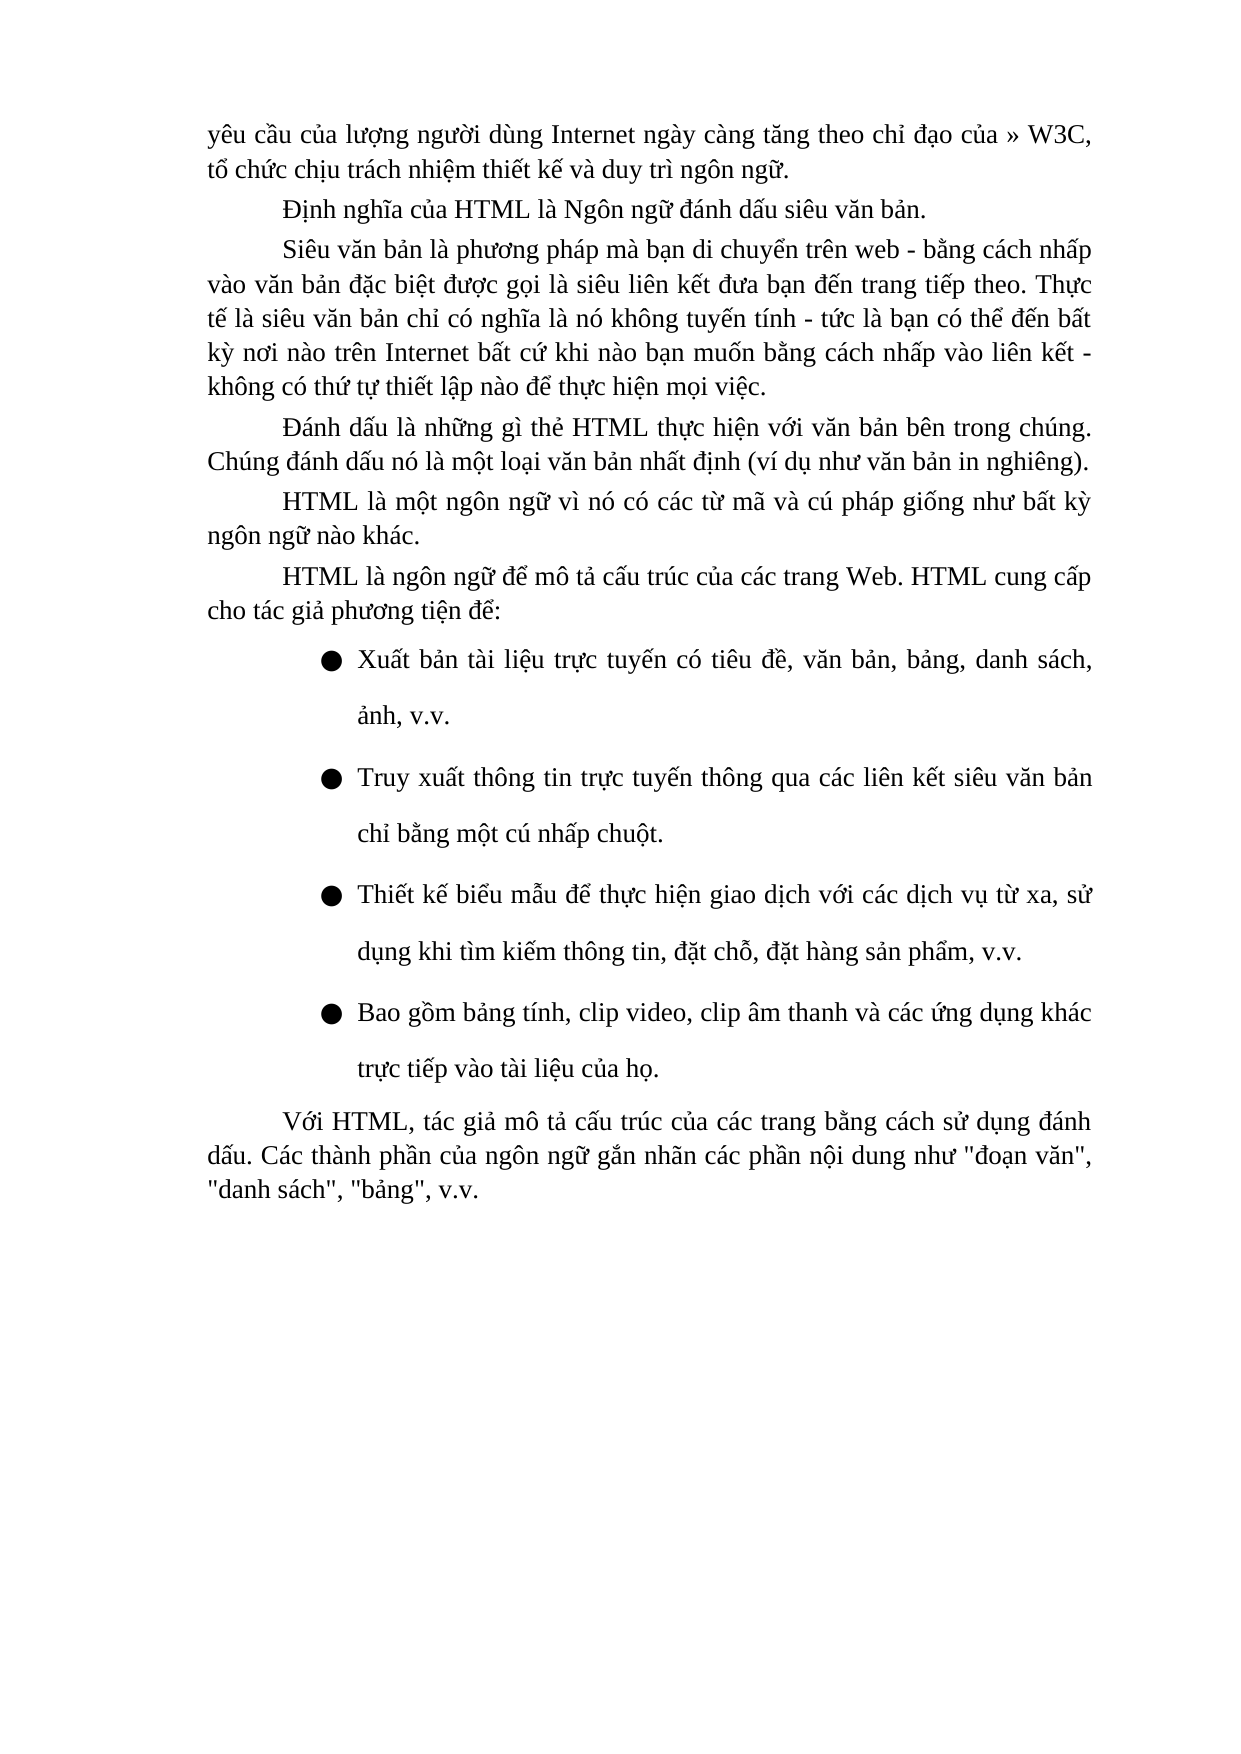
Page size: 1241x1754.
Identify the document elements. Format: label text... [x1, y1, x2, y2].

text Siêu văn bản là phương pháp mà bạn di chuyển trên web - bằng cách nhấp vào văn bản đặc biệt được gọi là siêu liên kết đưa bạn đến trang tiếp theo. Thực tế là siêu văn bản chỉ có nghĩa là nó không tuyến tính - tức là bạn có thể đến bất kỳ nơi nào trên Internet bất cứ khi nào bạn muốn bằng cách nhấp vào liên kết - không có thứ tự thiết lập nào để thực hiện mọi việc. [207, 233, 1093, 401]
list Bao gồm bảng tính, clip video, clip âm thanh và các ứng dụng khác trực tiếp vào tài liệu của họ. [319, 981, 1093, 1083]
text Với HTML, tác giả mô tả cấu trúc của các trang bằng cách sử dụng đánh dấu. Các thành phần của ngôn ngữ gắn nhãn các phần nội dung như "đoạn văn", "danh sách", "bảng", v.v. [207, 1105, 1093, 1205]
list Xuất bản tài liệu trực tuyến có tiêu đề, văn bản, bảng, danh sách, ảnh, v.v. [319, 628, 1093, 730]
text Đánh dấu là những gì thẻ HTML thực hiện với văn bản bên trong chúng. Chúng đánh dấu nó là một loại văn bản nhất định (ví dụ như văn bản in nghiêng). [207, 411, 1093, 476]
text HTML là một ngôn ngữ vì nó có các từ mã và cú pháp giống như bất kỳ ngôn ngữ nào khác. [207, 485, 1093, 551]
list Thiết kế biểu mẫu để thực hiện giao dịch với các dịch vụ từ xa, sử dụng khi tìm kiếm thông tin, đặt chỗ, đặt hàng sản phẩm, v.v. [319, 863, 1093, 966]
text Định nghĩa của HTML là Ngôn ngữ đánh dấu siêu văn bản. [207, 193, 1093, 224]
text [207, 118, 1093, 184]
text HTML là ngôn ngữ để mô tả cấu trúc của các trang Web. HTML cung cấp cho tác giả phương tiện để: [207, 560, 1093, 625]
list Truy xuất thông tin trực tuyến thông qua các liên kết siêu văn bản chỉ bằng một cú nhấp chuột. [319, 746, 1093, 848]
